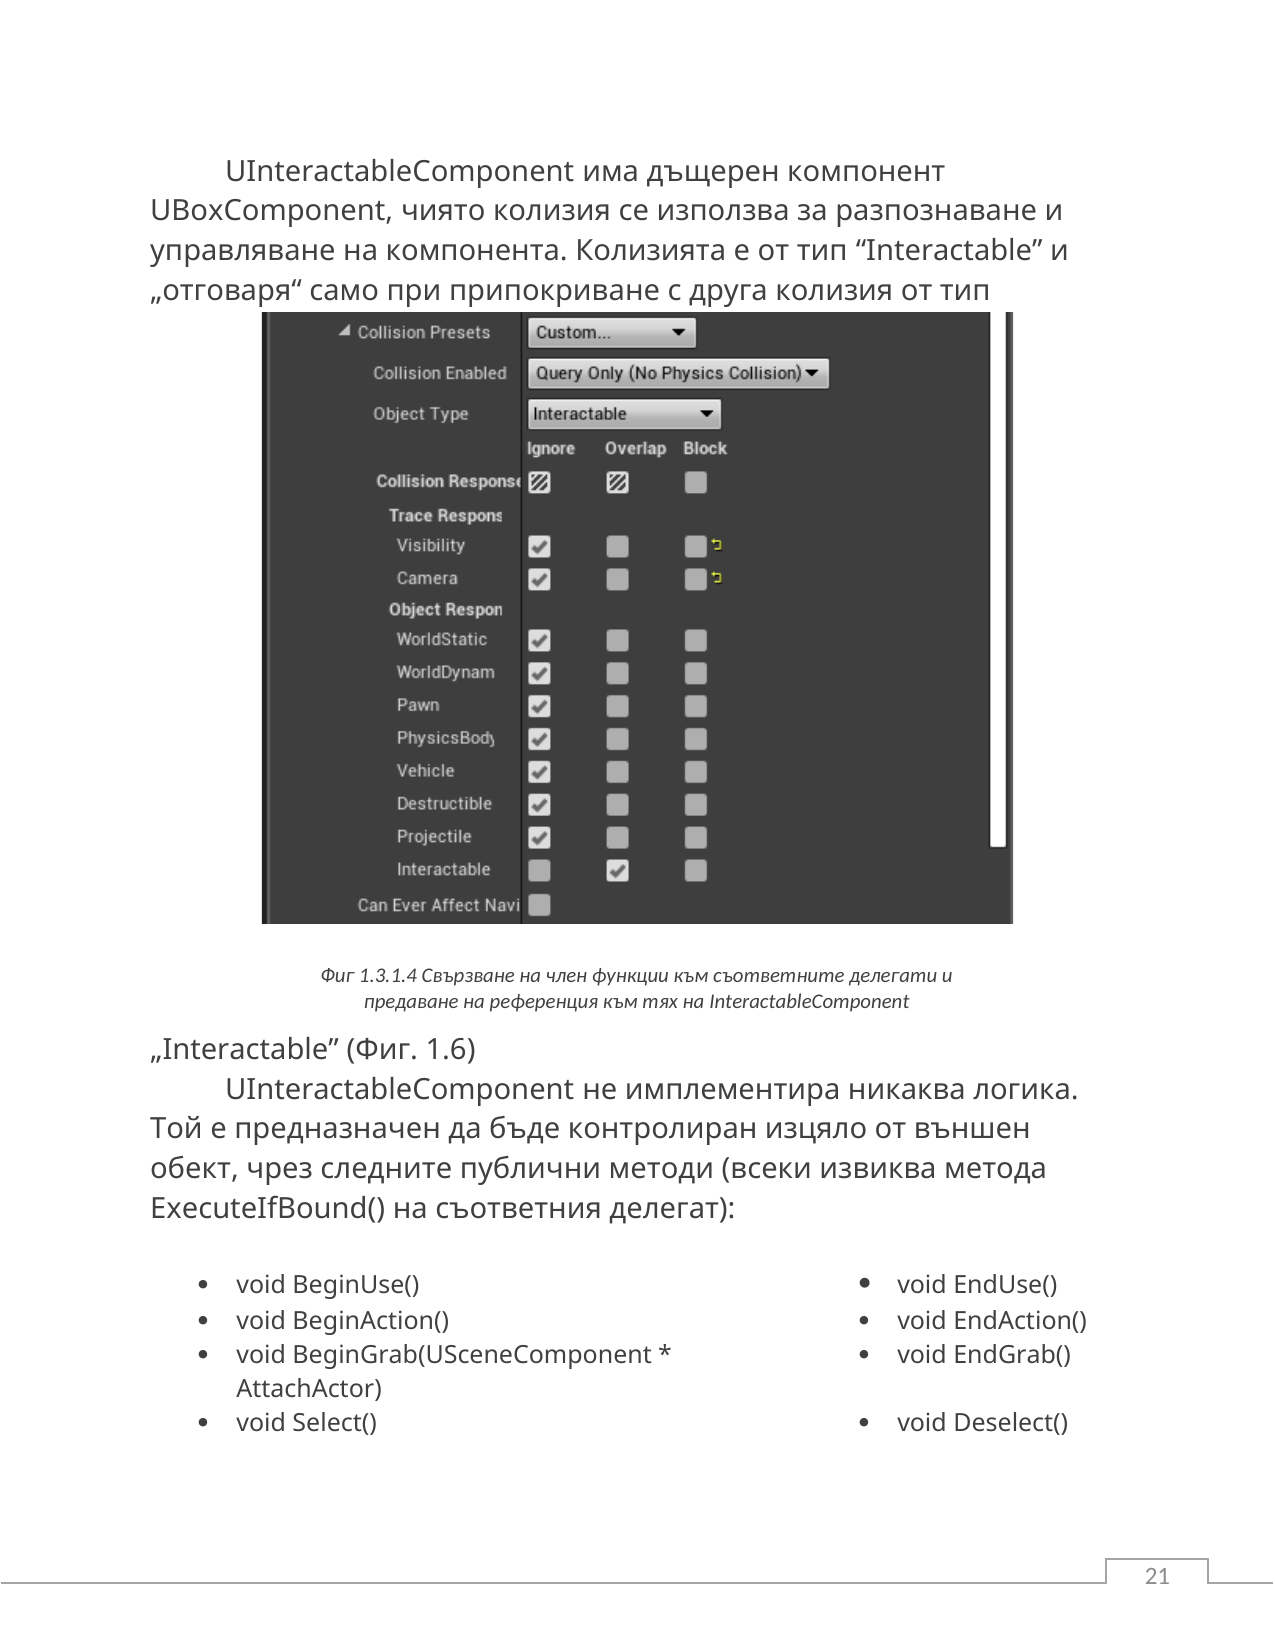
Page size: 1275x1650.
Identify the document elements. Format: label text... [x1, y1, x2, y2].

table_cell void BeginAction() [150, 1303, 811, 1337]
table_cell void Deselect() [811, 1405, 1175, 1441]
table_header void BeginUse() [150, 1266, 811, 1303]
table_cell void EndGrab() [811, 1337, 1175, 1405]
table_cell void BeginGrab(USceneComponent * AttachActor) [150, 1337, 811, 1405]
table_header void EndUse() [811, 1266, 1175, 1303]
table_cell void EndAction() [811, 1303, 1175, 1337]
table_cell void Select() [150, 1405, 811, 1441]
picture [261, 312, 1014, 924]
text UInteractableComponent не имплементира никаква логика. Той е предназначен да бъде контролиран изцяло от външен обект, чрез следните публични методи (всеки извиква метода ExecuteIfBound() на съответния делегат): [150, 1068, 1125, 1227]
